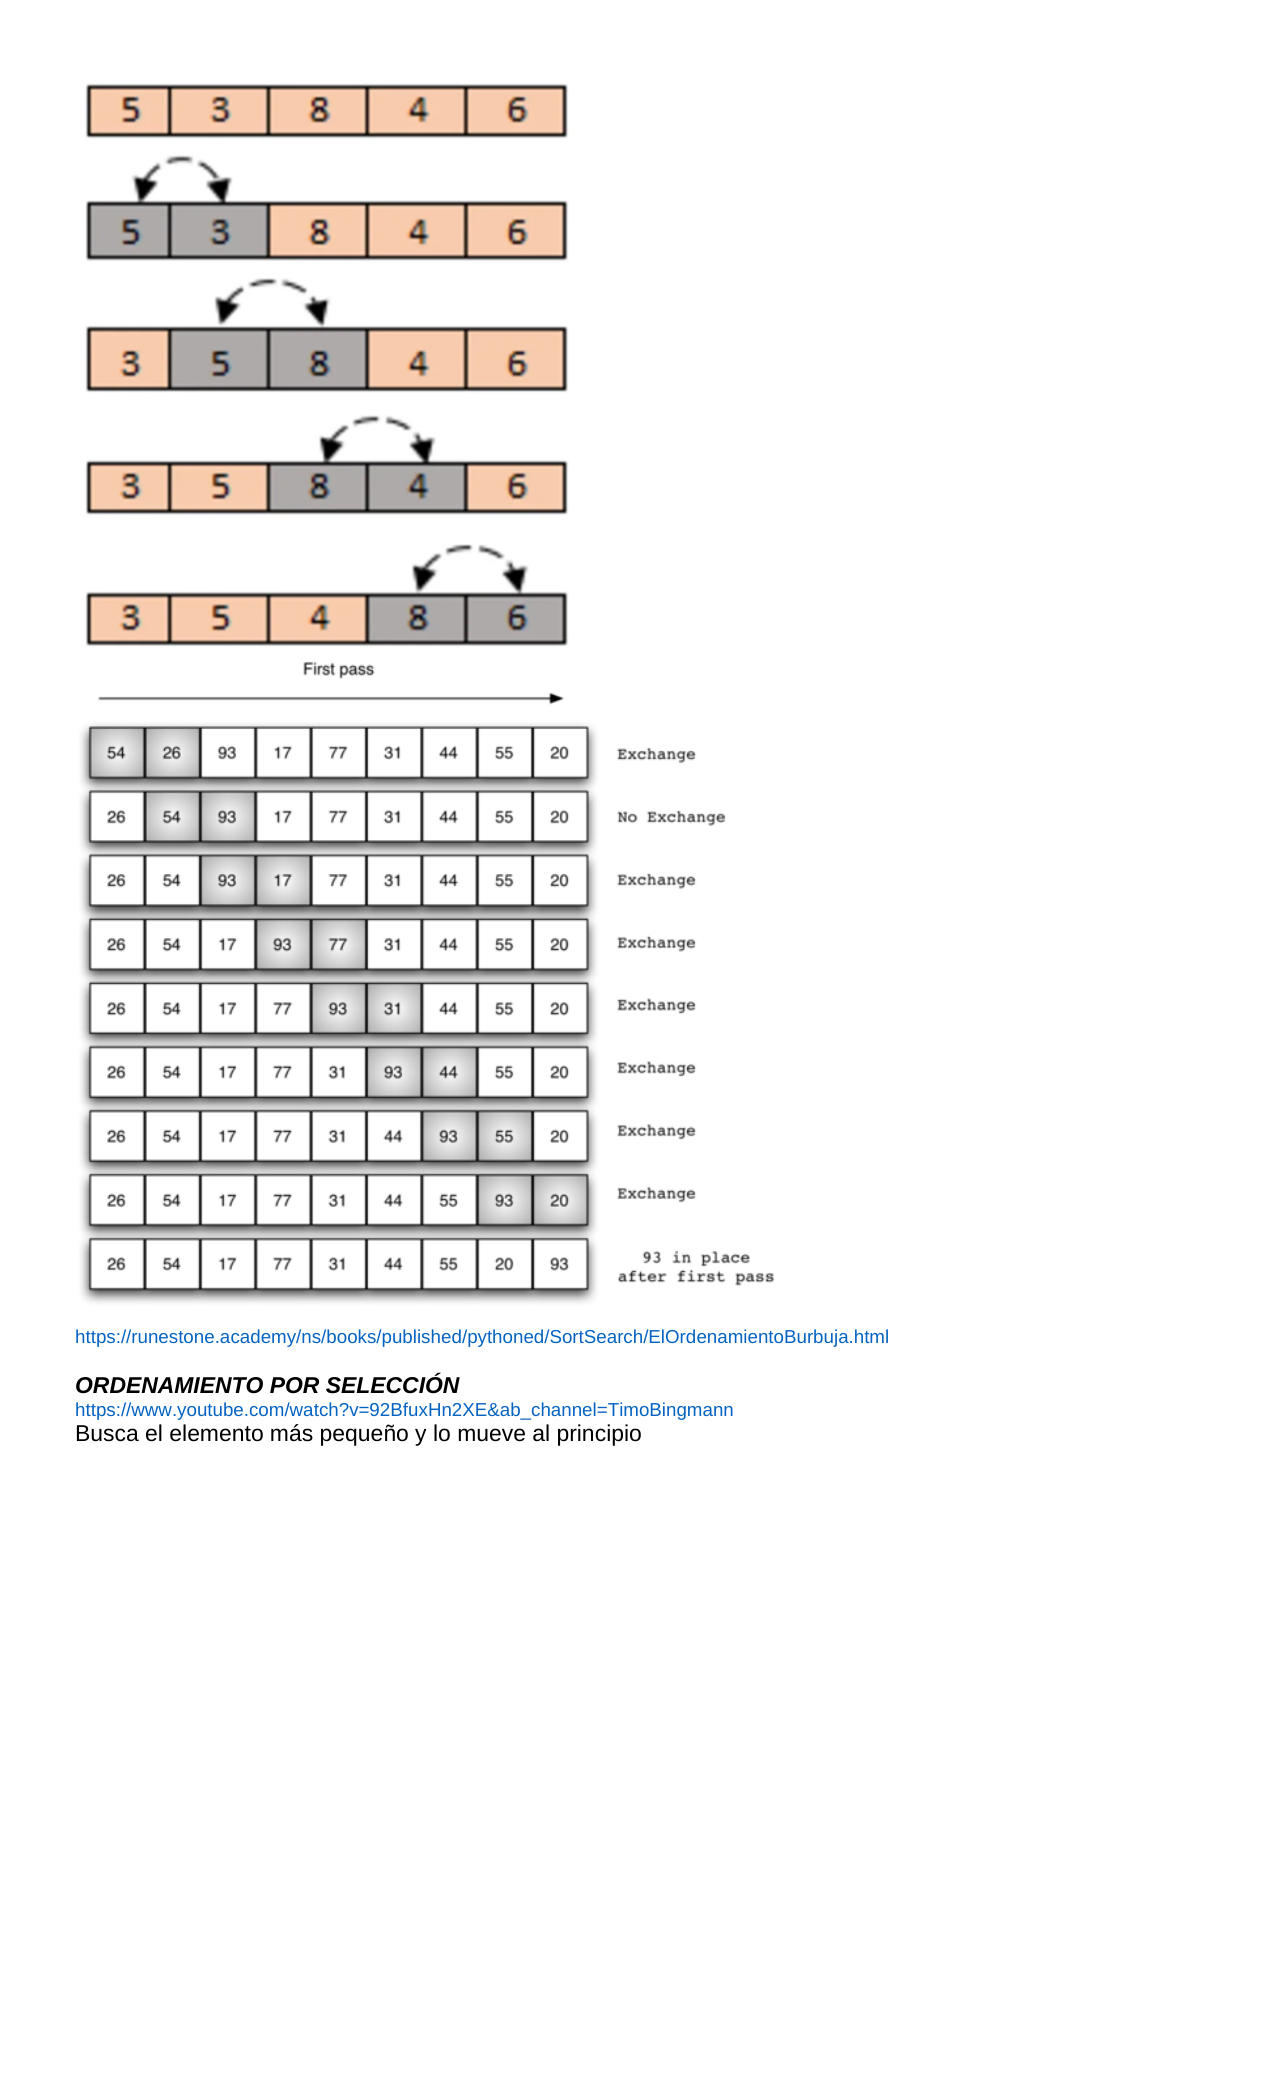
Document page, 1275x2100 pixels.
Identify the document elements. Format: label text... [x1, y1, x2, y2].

picture [75, 74, 784, 1309]
text https://runestone.academy/ns/books/published/pythoned/SortSearch/ElOrdenamientoBurbuja.html [75, 1326, 1200, 1347]
text https://www.youtube.com/watch?v=92BfuxHn2XE&ab_channel=TimoBingmann [75, 1398, 1200, 1420]
text Busca el elemento más pequeño y lo mueve al principio [75, 1420, 1200, 1446]
text ORDENAMIENTO POR SELECCIÓN [75, 1372, 1200, 1398]
